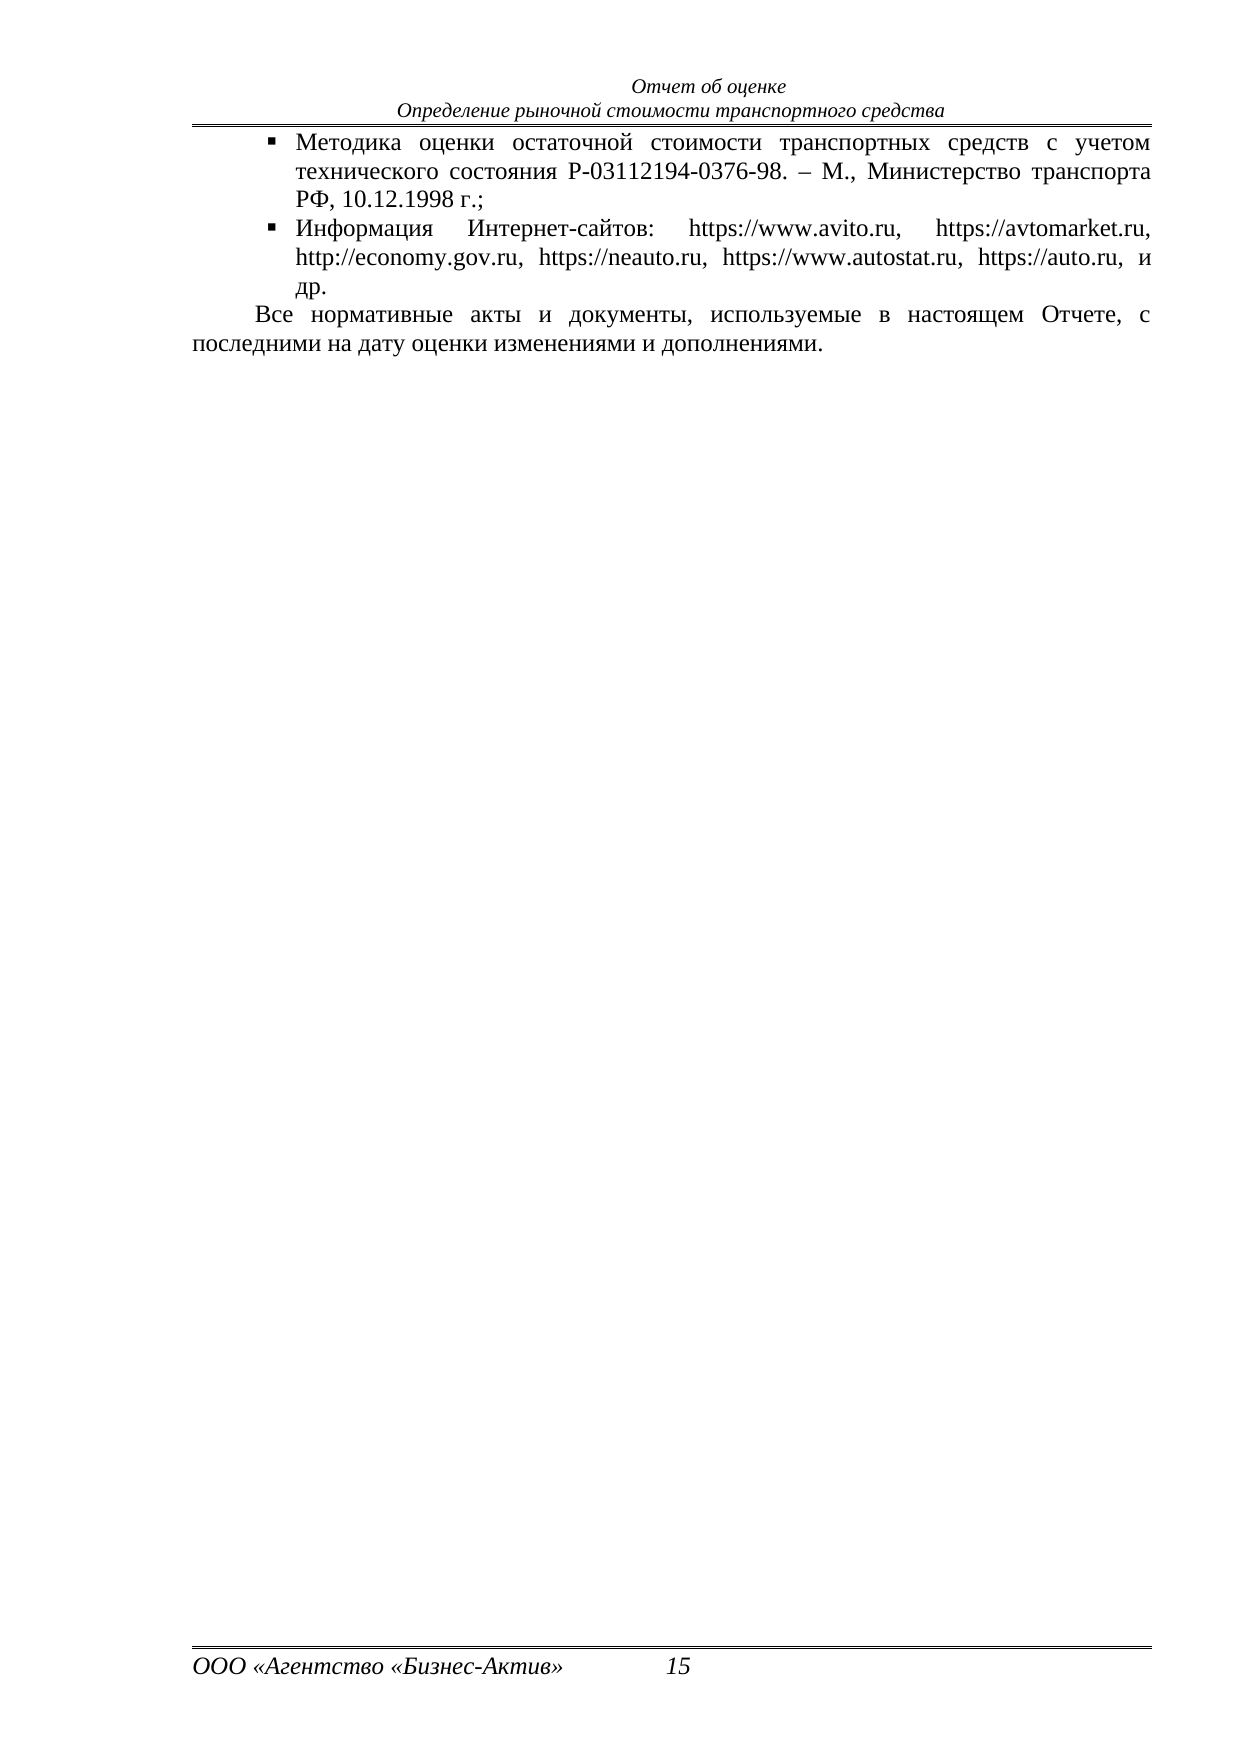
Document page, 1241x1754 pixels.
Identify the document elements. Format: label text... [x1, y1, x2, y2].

list Информация Интернет-сайтов: https://www.avito.ru, https://avtomarket.ru, http://economy.gov.ru, https://neauto.ru, https://www.autostat.ru, https://auto.ru, и др. [266, 213, 1152, 299]
list Методика оценки остаточной стоимости транспортных средств с учетом технического состояния Р-03112194-0376-98. – М., Министерство транспорта РФ, 10.12.1998 г.; [266, 127, 1152, 213]
text Все нормативные акты и документы, используемые в настоящем Отчете, с последними на дату оценки изменениями и дополнениями. [192, 299, 1152, 357]
